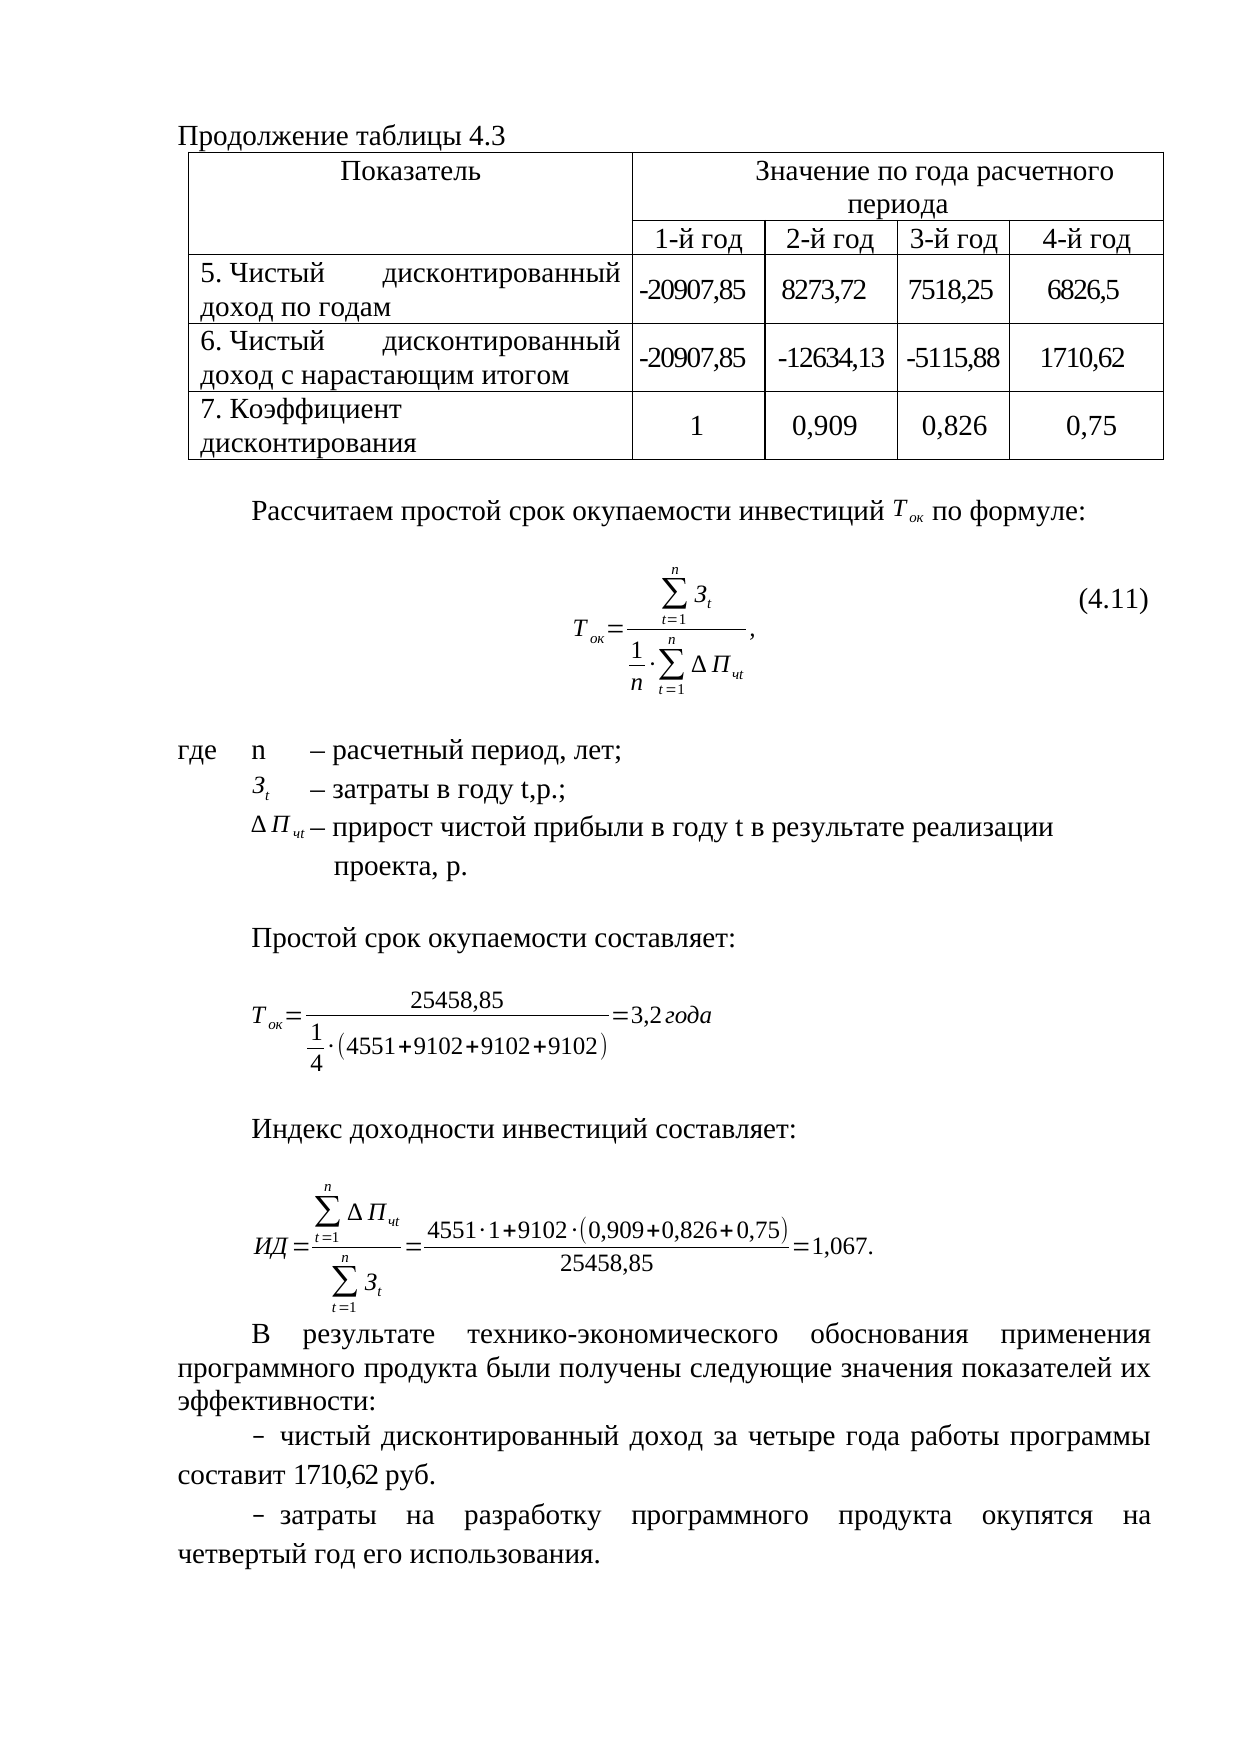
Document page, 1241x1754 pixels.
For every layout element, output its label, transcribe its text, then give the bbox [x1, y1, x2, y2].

table_cell 0,75 [1010, 392, 1163, 459]
table_cell 2-й год [766, 221, 897, 254]
table_header Показатель [189, 153, 632, 254]
table_cell 7518,25 [898, 255, 1009, 322]
table_cell -5115,88 [898, 324, 1009, 391]
list Простой срок окупаемости составляет: [177, 920, 1152, 953]
text – прирост чистой прибыли в году t в результате реализации проекта, р. [177, 809, 1152, 881]
table_cell 0,909 [766, 392, 897, 459]
list Индекс доходности инвестиций составляет: [177, 1111, 1152, 1144]
table_cell 3-й год [898, 221, 1009, 254]
list затраты на разработку программного продукта окупятся на четвертый год его использования. [177, 1496, 1152, 1570]
table_header Значение по года расчетного периода [633, 153, 1163, 220]
text Продолжение таблицы 4.3 [177, 118, 1152, 152]
table_cell -20907,85 [633, 255, 764, 322]
table_cell 1 [633, 392, 764, 459]
table_cell 1-й год [633, 221, 764, 254]
table_cell 6826,5 [1010, 255, 1163, 322]
table_cell 4-й год [1010, 221, 1163, 254]
table_cell 1710,62 [1010, 324, 1163, 391]
text где n – расчетный период, лет; [177, 732, 1152, 766]
table_cell -12634,13 [766, 324, 897, 391]
table_cell 6. Чистый дисконтированный доход с нарастающим итогом [189, 324, 632, 391]
table_cell 0,826 [898, 392, 1009, 459]
table_cell 7. Коэффициент дисконтирования [189, 392, 632, 459]
list Рассчитаем простой срок окупаемости инвестиций по формуле: [177, 493, 1152, 527]
table_cell -20907,85 [633, 324, 764, 391]
list чистый дисконтированный доход за четыре года работы программы составит 1710,62 руб. [177, 1417, 1152, 1491]
table_cell 5. Чистый дисконтированный доход по годам [189, 255, 632, 322]
list В результате технико-экономического обоснования применения программного продукта были получены следующие значения показателей их эффективности: [177, 1316, 1152, 1417]
text – затраты в году t,р.; [177, 771, 1152, 804]
table_cell 8273,72 [766, 255, 897, 322]
